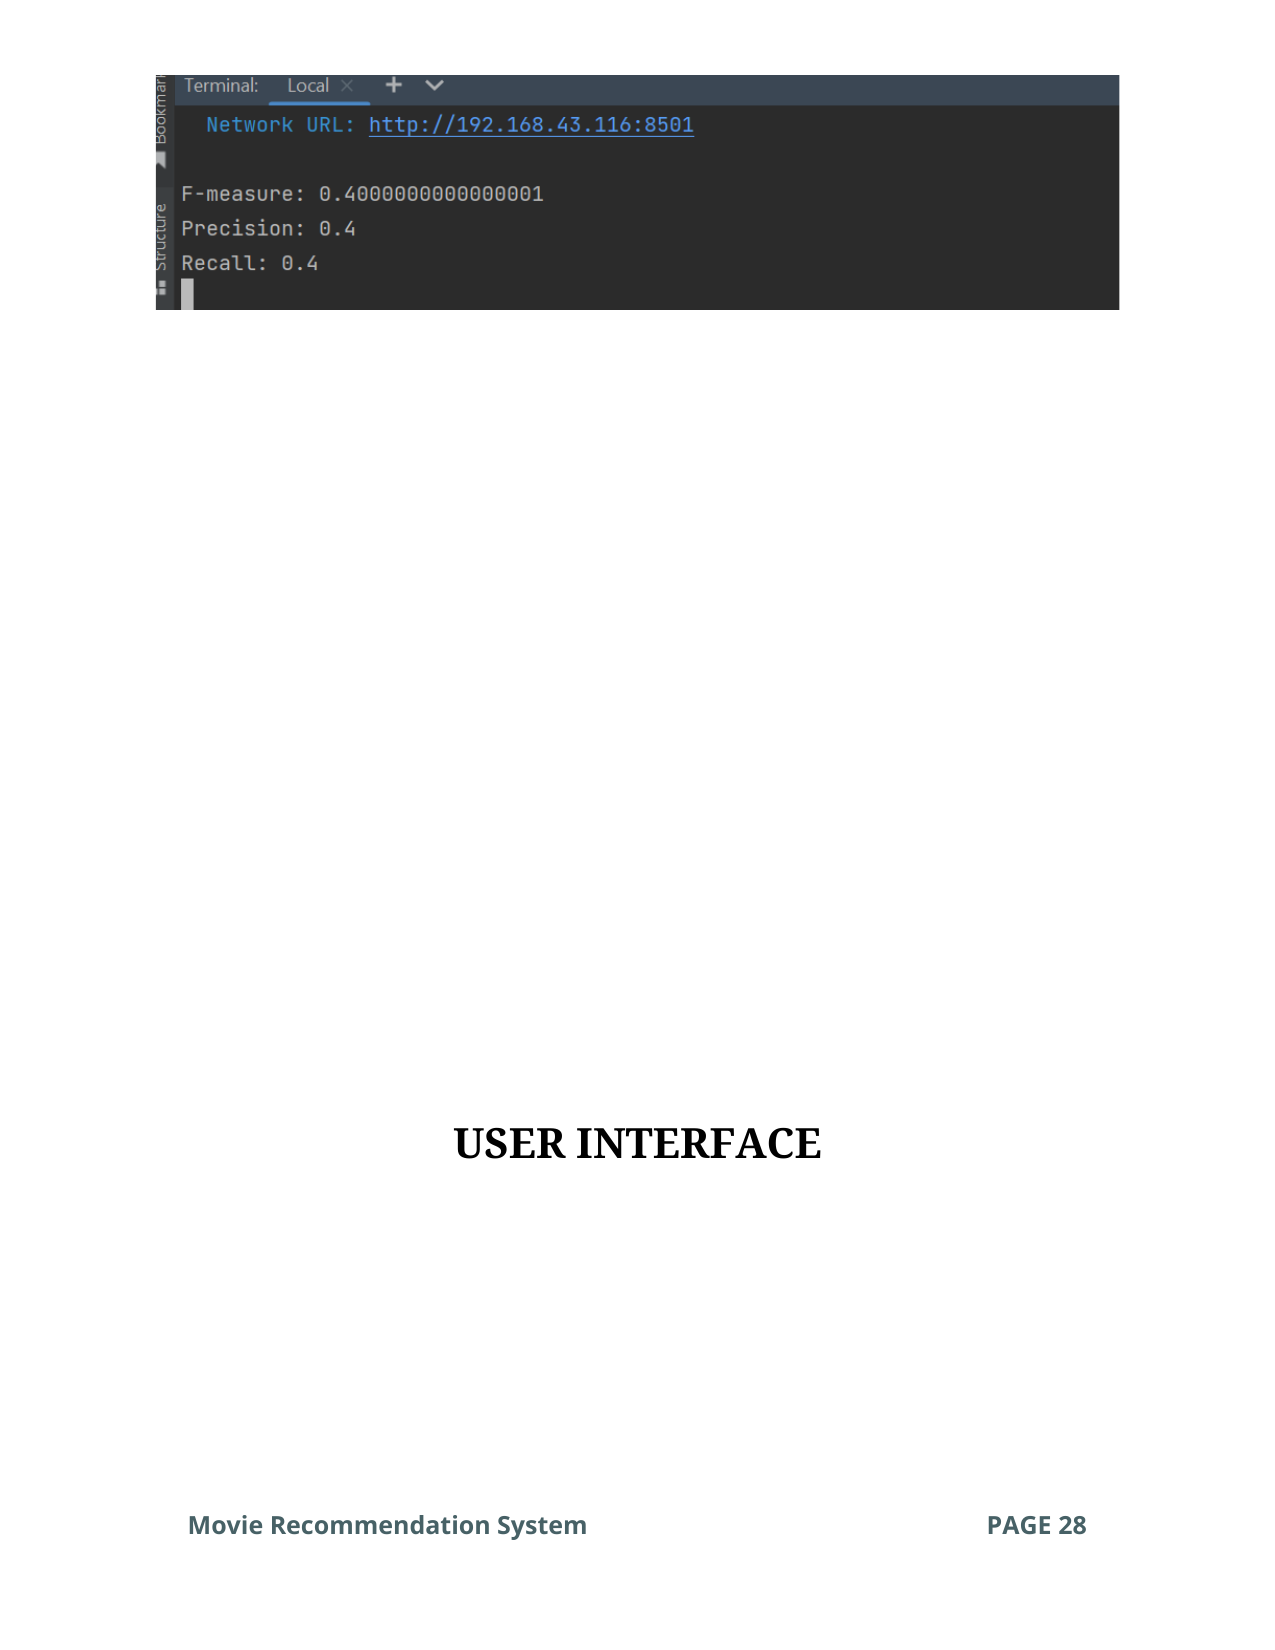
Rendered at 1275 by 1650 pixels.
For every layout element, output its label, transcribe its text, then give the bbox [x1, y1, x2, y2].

text USER INTERFACE [75, 1113, 1200, 1170]
picture [155, 75, 1120, 310]
